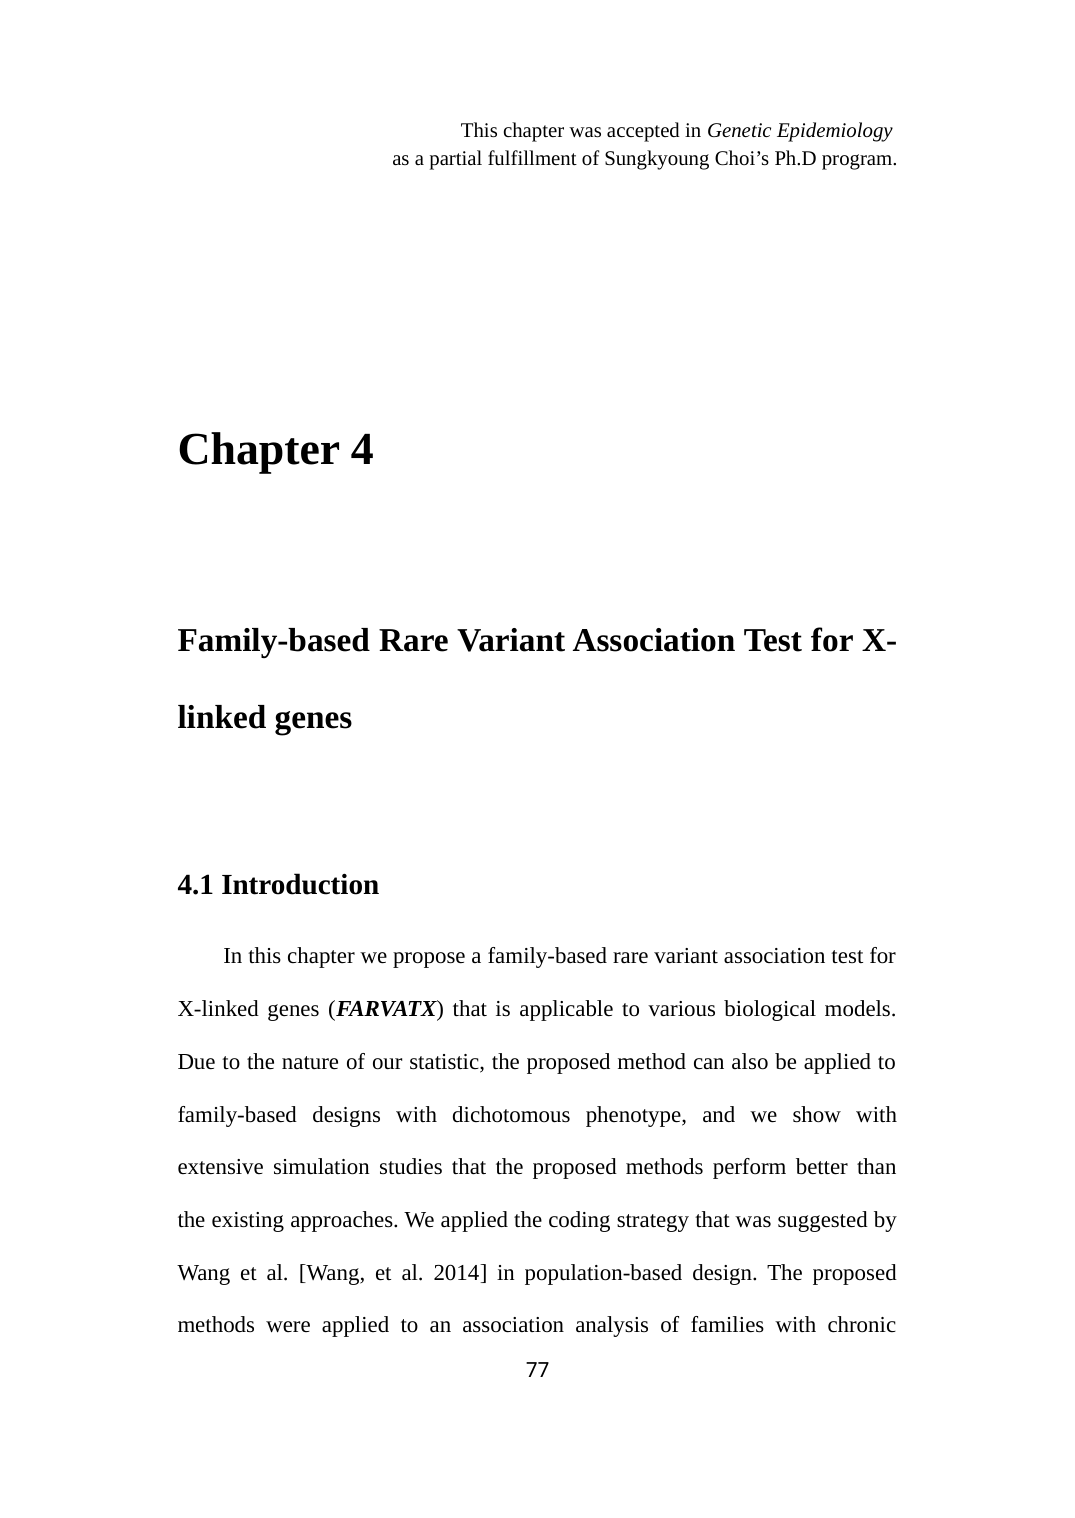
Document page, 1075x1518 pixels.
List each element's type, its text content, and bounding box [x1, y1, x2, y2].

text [177, 942, 898, 1338]
text 4.1 Introduction [177, 867, 898, 901]
text This chapter was accepted in Genetic Epidemiology as a partial fulfillment of Sungkyoung Choi’s Ph.D program. [177, 118, 898, 170]
text Family-based Rare Variant Association Test for X-linked genes [177, 620, 898, 735]
text Chapter 4 [177, 422, 898, 474]
